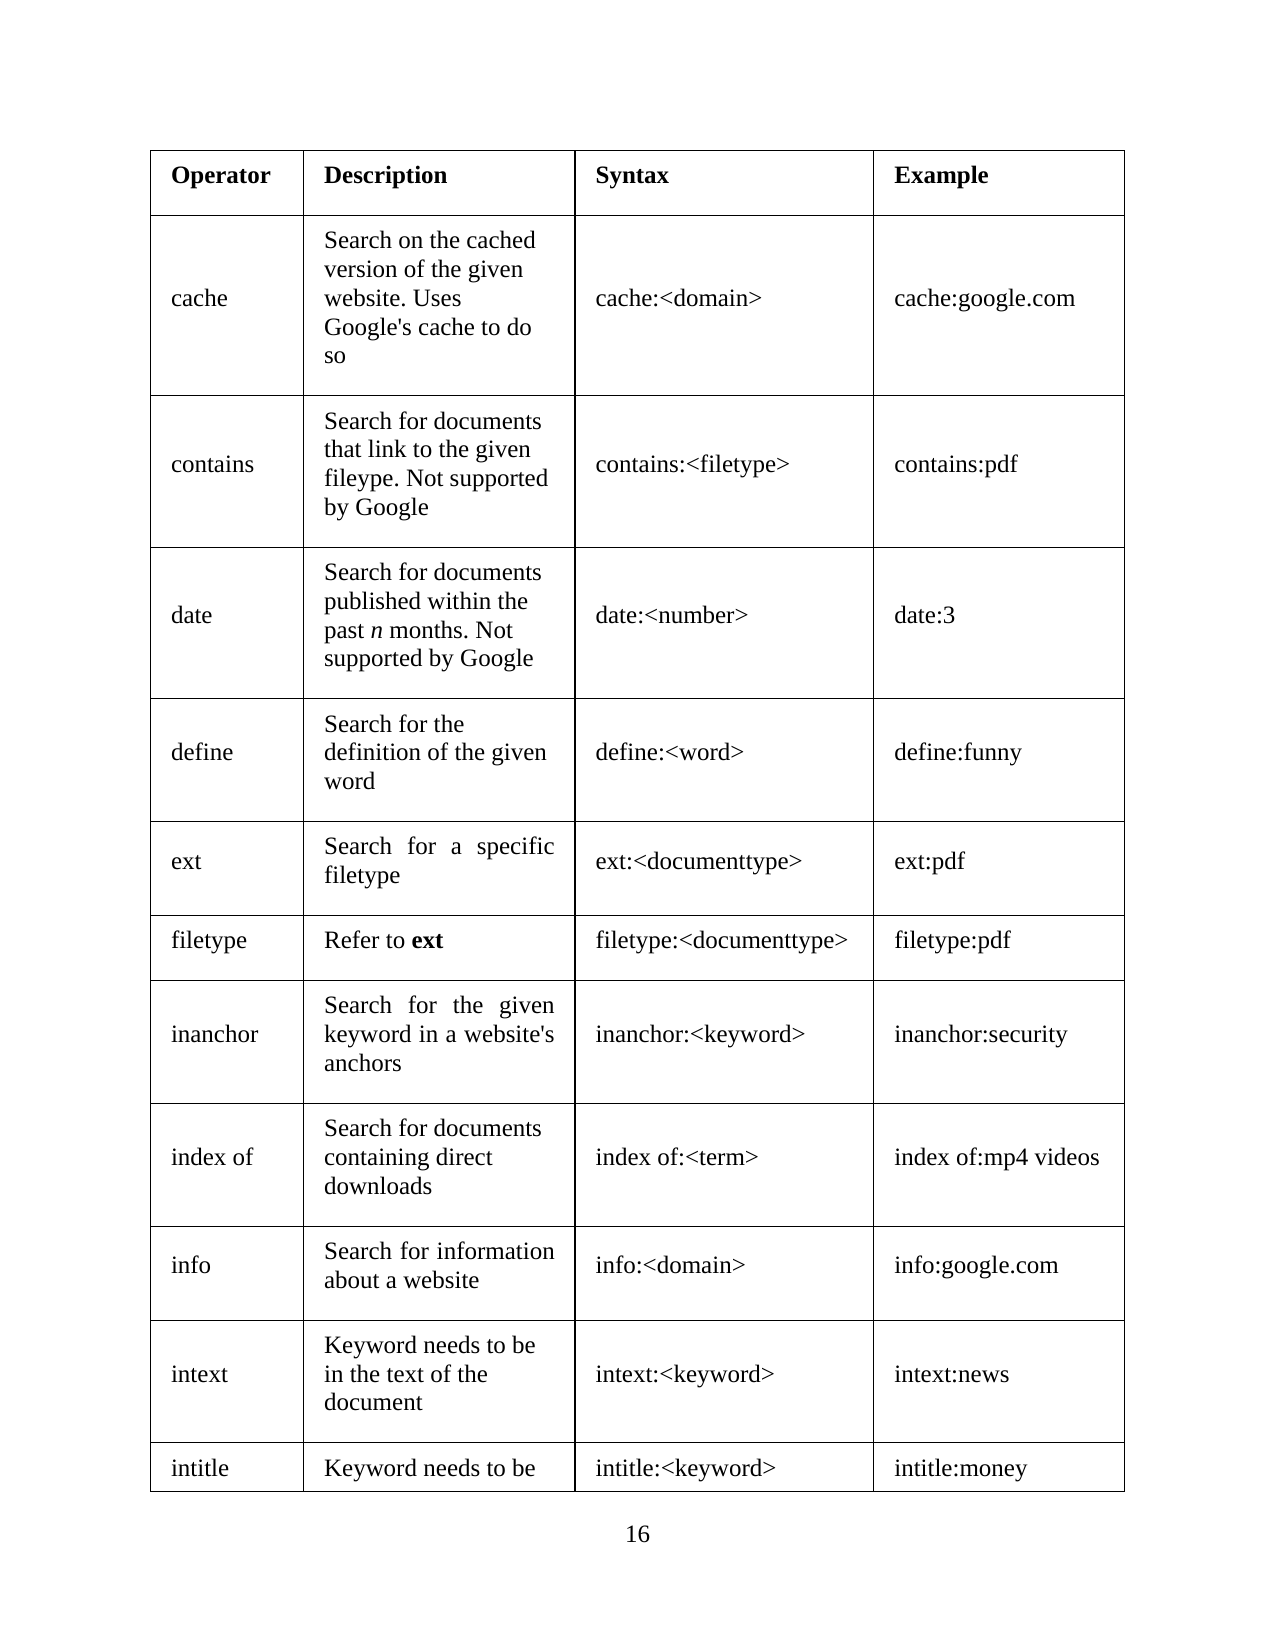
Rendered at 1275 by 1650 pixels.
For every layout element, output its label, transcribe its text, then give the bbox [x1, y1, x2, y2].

table_cell intext:news [874, 1321, 1124, 1442]
table_header Operator [151, 151, 303, 215]
table_cell intext:<keyword> [576, 1321, 873, 1442]
table_cell contains [151, 396, 303, 547]
table_cell ext [151, 822, 303, 915]
table_cell define:funny [874, 699, 1124, 821]
table_cell Search for a specific filetype [304, 822, 574, 915]
table_cell Search for documents containing direct downloads [304, 1104, 574, 1226]
table_cell date:3 [874, 548, 1124, 698]
table_cell ext:pdf [874, 822, 1124, 915]
table_cell inanchor [151, 981, 303, 1103]
table_cell inanchor:<keyword> [576, 981, 873, 1103]
table_cell Search for documents published within the past n months. Not supported by Google [304, 548, 574, 698]
table_cell index of:<term> [576, 1104, 873, 1226]
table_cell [304, 1443, 574, 1491]
table_cell filetype:pdf [874, 916, 1124, 980]
table_cell date:<number> [576, 548, 873, 698]
table_cell date [151, 548, 303, 698]
table_cell contains:<filetype> [576, 396, 873, 547]
table_cell Search for documents that link to the given fileype. Not supported by Google [304, 396, 574, 547]
table_cell intitle:money [874, 1443, 1124, 1491]
table_cell info [151, 1227, 303, 1319]
table_cell intitle [151, 1443, 303, 1491]
table_cell Keyword needs to be in the text of the document [304, 1321, 574, 1442]
table_header Example [874, 151, 1124, 215]
table_cell define:<word> [576, 699, 873, 821]
table_cell contains:pdf [874, 396, 1124, 547]
table_cell Search for the definition of the given word [304, 699, 574, 821]
table_cell cache:google.com [874, 216, 1124, 395]
table_cell Search for information about a website [304, 1227, 574, 1319]
table_cell ext:<documenttype> [576, 822, 873, 915]
table_cell cache [151, 216, 303, 395]
table_header Syntax [576, 151, 873, 215]
table_cell index of [151, 1104, 303, 1226]
table_cell info:google.com [874, 1227, 1124, 1319]
table_cell define [151, 699, 303, 821]
table_cell index of:mp4 videos [874, 1104, 1124, 1226]
table_cell Search on the cached version of the given website. Uses Google's cache to do so [304, 216, 574, 395]
table_cell intitle:<keyword> [576, 1443, 873, 1491]
table_cell intext [151, 1321, 303, 1442]
table_cell inanchor:security [874, 981, 1124, 1103]
table_cell filetype:<documenttype> [576, 916, 873, 980]
table_header Description [304, 151, 574, 215]
table_cell Search for the given keyword in a website's anchors [304, 981, 574, 1103]
table_cell filetype [151, 916, 303, 980]
table_cell Refer to ext [304, 916, 574, 980]
table_cell cache:<domain> [576, 216, 873, 395]
table_cell info:<domain> [576, 1227, 873, 1319]
